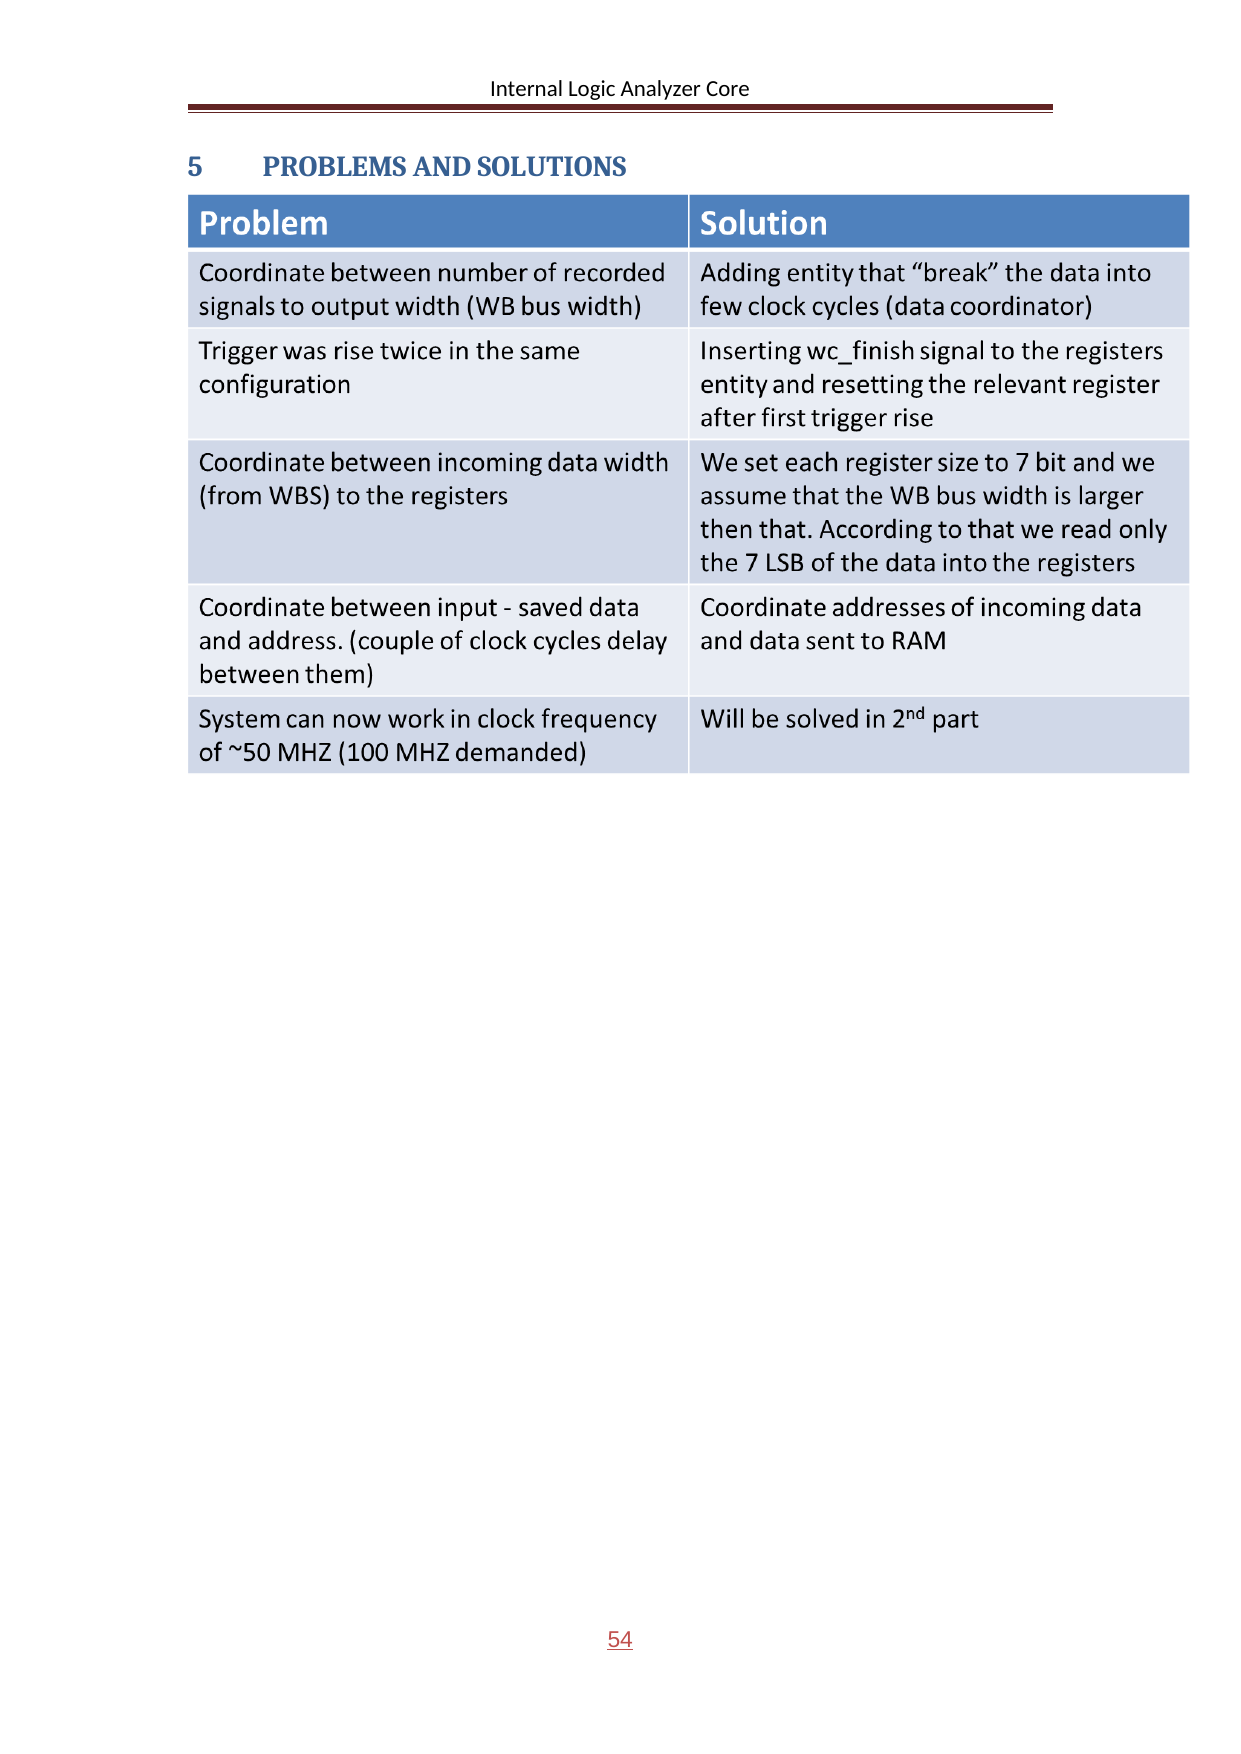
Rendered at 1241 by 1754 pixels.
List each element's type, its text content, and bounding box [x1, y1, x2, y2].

picture [187, 188, 1190, 785]
subtitle 5 PROBLEMS AND SOLUTIONS [187, 150, 1053, 183]
